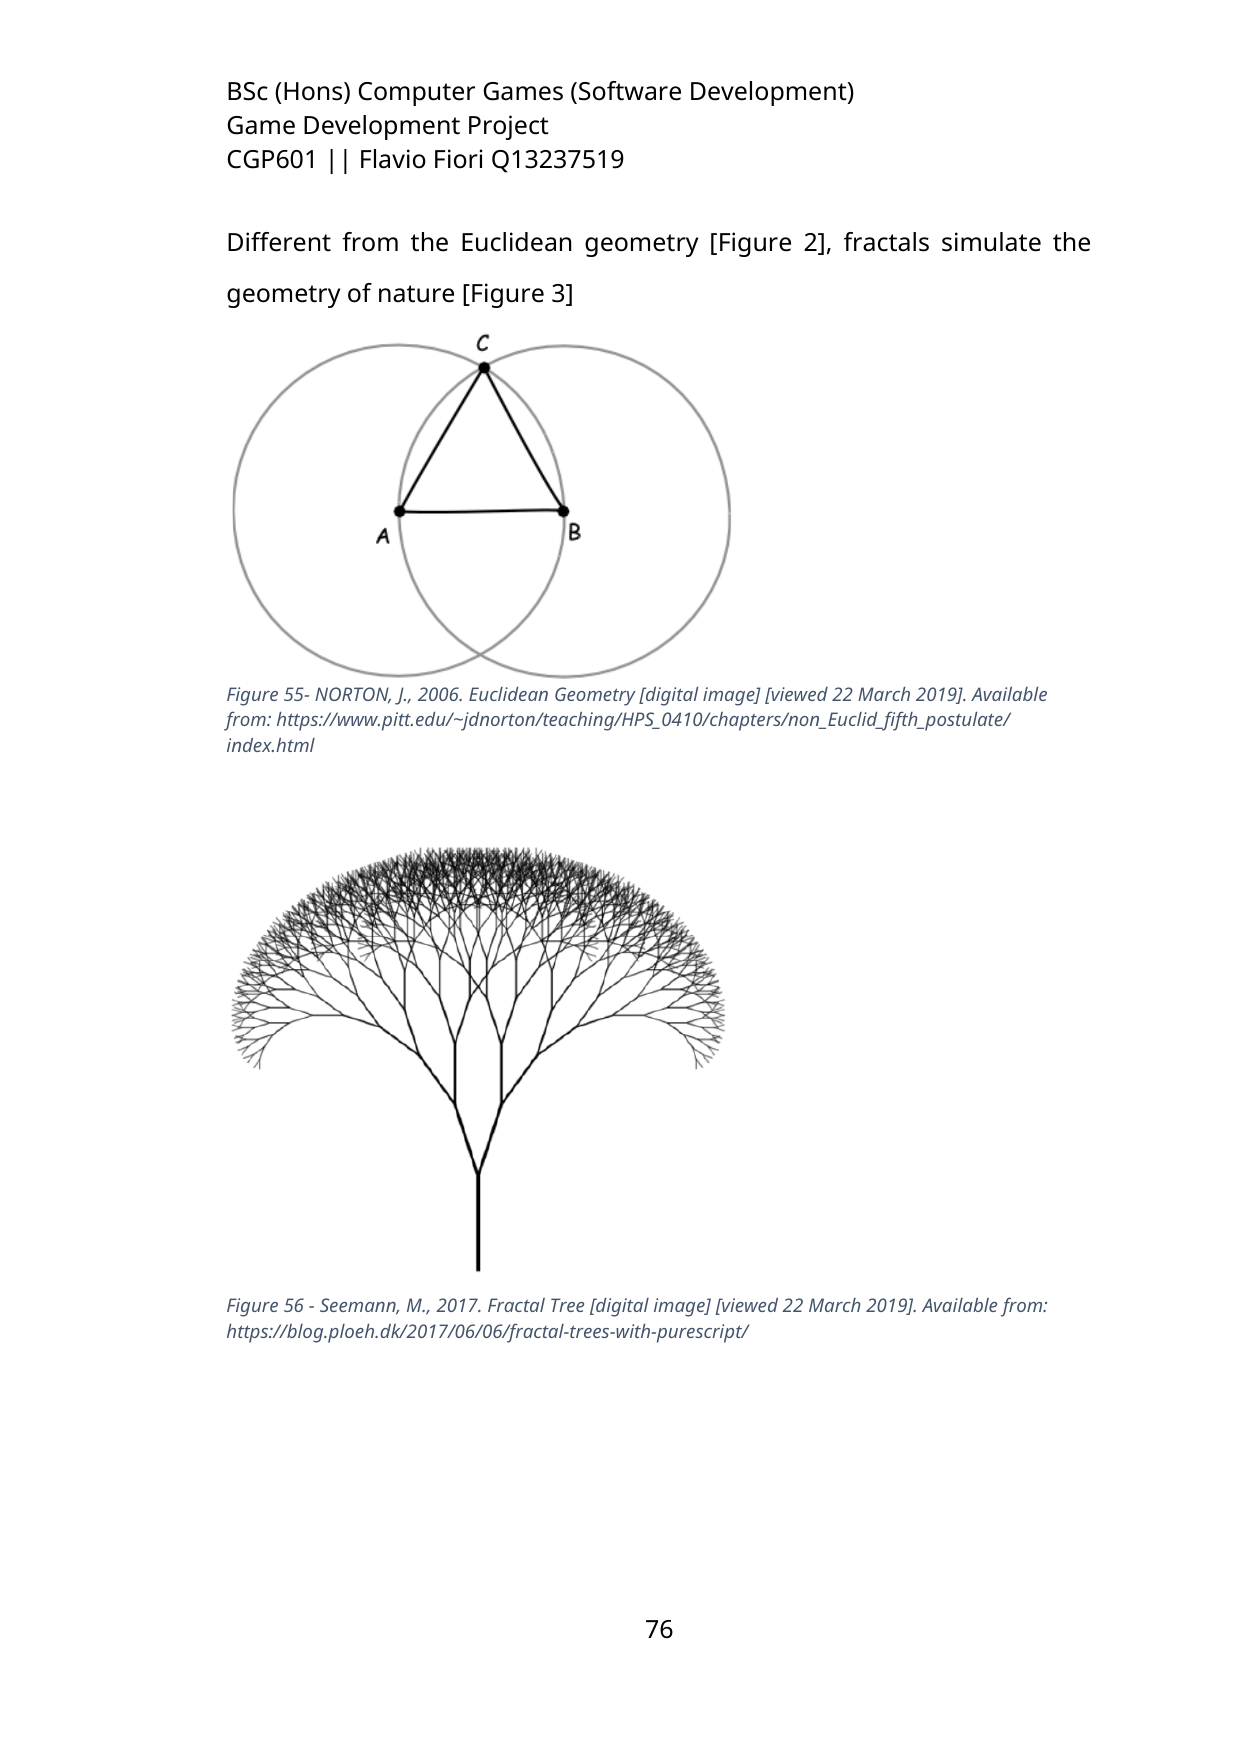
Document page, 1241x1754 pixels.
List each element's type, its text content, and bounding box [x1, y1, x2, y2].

picture [226, 829, 736, 1290]
text Different from the Euclidean geometry [Figure 2], fractals simulate the geometry of nature [Figure 3] [226, 224, 1092, 309]
picture [232, 326, 732, 679]
